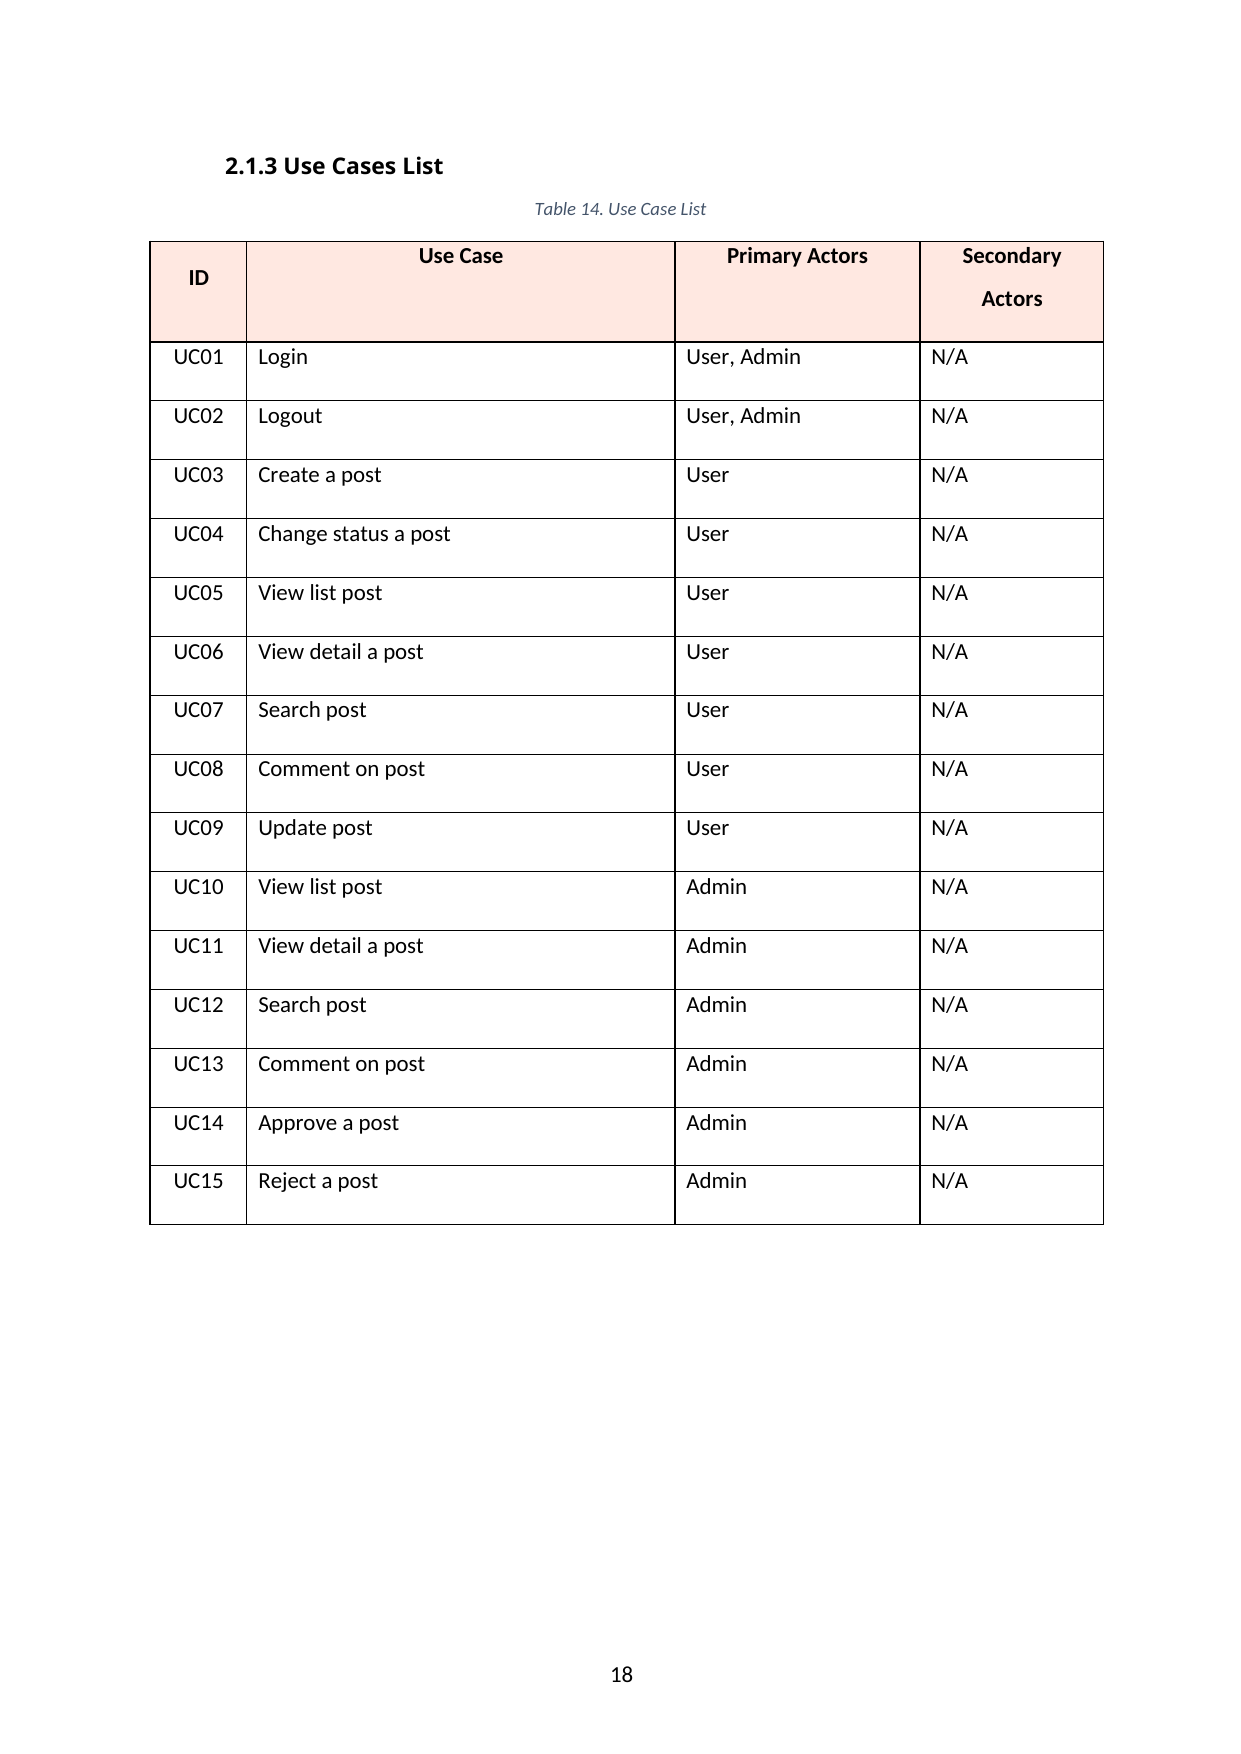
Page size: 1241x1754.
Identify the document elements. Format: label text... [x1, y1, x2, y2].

table_cell View list post [247, 578, 674, 636]
table_cell N/A [921, 401, 1103, 459]
table_cell N/A [921, 519, 1103, 577]
table_cell Comment on post [247, 1049, 674, 1107]
table_cell N/A [921, 1108, 1103, 1165]
table_cell N/A [921, 460, 1103, 518]
table_cell UC02 [151, 401, 246, 459]
text Table 14. Use Case List [150, 197, 1093, 220]
table_cell UC14 [151, 1108, 246, 1165]
table_cell N/A [921, 578, 1103, 636]
table_cell Admin [676, 1049, 919, 1107]
table_cell UC04 [151, 519, 246, 577]
table_cell Update post [247, 813, 674, 871]
table_cell UC05 [151, 578, 246, 636]
table_cell User [676, 755, 919, 812]
table_header Use Case [247, 242, 674, 341]
table_cell User [676, 637, 919, 694]
table_cell Reject a post [247, 1166, 674, 1224]
table_cell Change status a post [247, 519, 674, 577]
table_cell Search post [247, 696, 674, 753]
table_cell N/A [921, 1166, 1103, 1224]
table_cell N/A [921, 813, 1103, 871]
table_cell User, Admin [676, 343, 919, 400]
table_cell UC06 [151, 637, 246, 694]
table_cell N/A [921, 990, 1103, 1048]
table_cell N/A [921, 872, 1103, 930]
table_header Primary Actors [676, 242, 919, 341]
table_cell User [676, 460, 919, 518]
table_cell UC01 [151, 343, 246, 400]
table_cell N/A [921, 931, 1103, 989]
table_cell Admin [676, 931, 919, 989]
table_cell Admin [676, 990, 919, 1048]
table_cell User [676, 696, 919, 753]
table_cell UC11 [151, 931, 246, 989]
table_cell UC07 [151, 696, 246, 753]
table_cell View list post [247, 872, 674, 930]
table_cell Comment on post [247, 755, 674, 812]
table_cell UC08 [151, 755, 246, 812]
table_cell N/A [921, 637, 1103, 694]
table_cell Logout [247, 401, 674, 459]
table_cell N/A [921, 1049, 1103, 1107]
table_cell User [676, 813, 919, 871]
table_cell User [676, 519, 919, 577]
table_cell View detail a post [247, 637, 674, 694]
table_cell N/A [921, 343, 1103, 400]
table_cell UC15 [151, 1166, 246, 1224]
subtitle 2.1.3 Use Cases List [225, 150, 1093, 181]
table_cell Search post [247, 990, 674, 1048]
table_header Secondary Actors [921, 242, 1103, 341]
table_cell N/A [921, 696, 1103, 753]
table_header ID [151, 242, 246, 341]
table_cell Admin [676, 872, 919, 930]
table_cell UC09 [151, 813, 246, 871]
table_cell UC03 [151, 460, 246, 518]
table_cell UC13 [151, 1049, 246, 1107]
table_cell User [676, 578, 919, 636]
table_cell Create a post [247, 460, 674, 518]
table_cell UC12 [151, 990, 246, 1048]
table_cell UC10 [151, 872, 246, 930]
table_cell Login [247, 343, 674, 400]
table_cell Admin [676, 1108, 919, 1165]
table_cell N/A [921, 755, 1103, 812]
table_cell User, Admin [676, 401, 919, 459]
table_cell Approve a post [247, 1108, 674, 1165]
table_cell Admin [676, 1166, 919, 1224]
table_cell View detail a post [247, 931, 674, 989]
